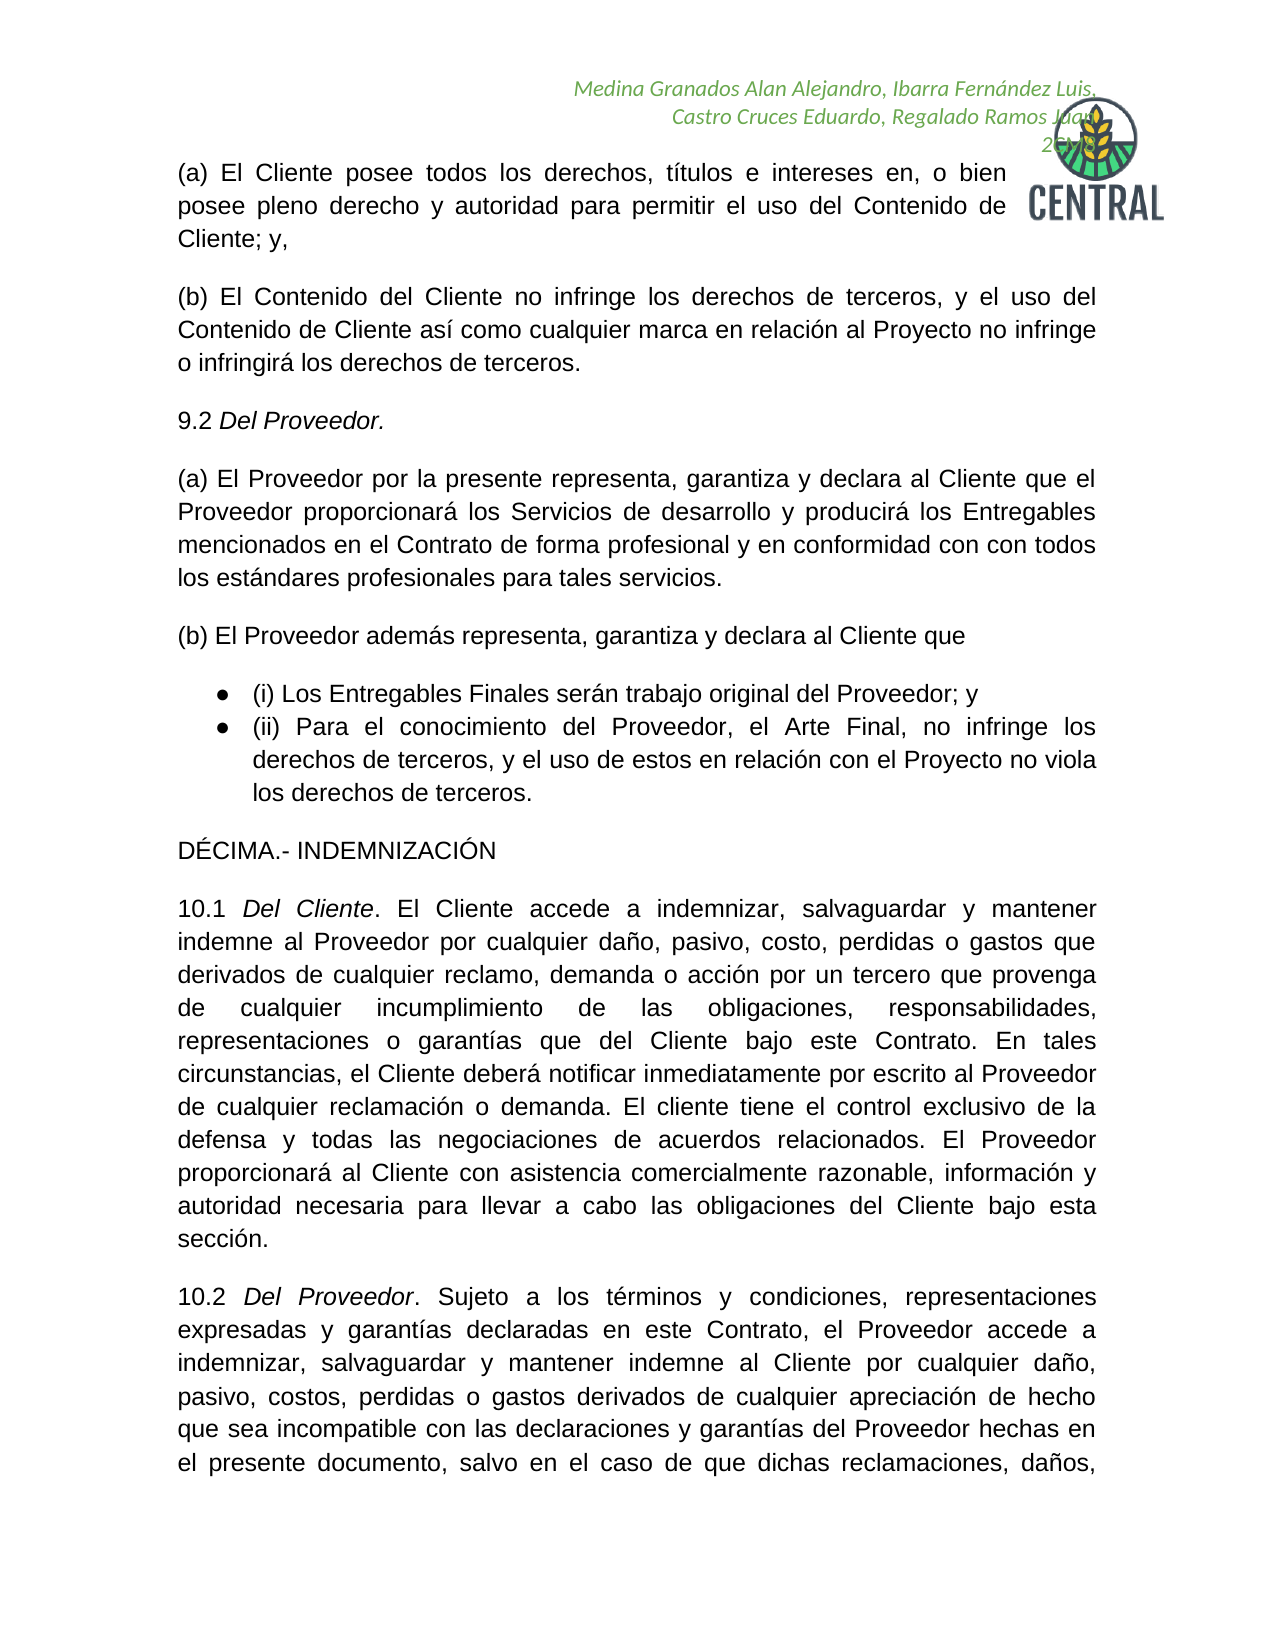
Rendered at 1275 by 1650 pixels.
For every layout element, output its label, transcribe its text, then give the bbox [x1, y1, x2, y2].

list (ii) Para el conocimiento del Proveedor, el Arte Final, no infringe los derechos de terceros, y el uso de estos en relación con el Proyecto no viola los derechos de terceros. [215, 712, 1098, 807]
text (a) El Proveedor por la presente representa, garantiza y declara al Cliente que el Proveedor proporcionará los Servicios de desarrollo y producirá los Entregables mencionados en el Contrato de forma profesional y en conformidad con con todos los estándares profesionales para tales servicios. [177, 464, 1098, 592]
text 10.1 Del Cliente. El Cliente accede a indemnizar, salvaguardar y mantener indemne al Proveedor por cualquier daño, pasivo, costo, perdidas o gastos que derivados de cualquier reclamo, demanda o acción por un tercero que provenga de cualquier incumplimiento de las obligaciones, responsabilidades, representaciones o garantías que del Cliente bajo este Contrato. En tales circunstancias, el Cliente deberá notificar inmediatamente por escrito al Proveedor de cualquier reclamación o demanda. El cliente tiene el control exclusivo de la defensa y todas las negociaciones de acuerdos relacionados. El Proveedor proporcionará al Cliente con asistencia comercialmente razonable, información y autoridad necesaria para llevar a cabo las obligaciones del Cliente bajo esta sección. [177, 894, 1098, 1253]
text DÉCIMA.- INDEMNIZACIÓN [177, 836, 1098, 865]
picture [1029, 114, 1035, 123]
text (a) El Cliente posee todos los derechos, títulos e intereses en, o bien posee pleno derecho y autoridad para permitir el uso del Contenido de Cliente; y, [177, 158, 1098, 253]
list (i) Los Entregables Finales serán trabajo original del Proveedor; y [215, 679, 1098, 708]
picture [1027, 95, 1164, 221]
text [177, 1282, 1098, 1476]
text 9.2 Del Proveedor. [177, 406, 1098, 435]
text (b) El Proveedor además representa, garantiza y declara al Cliente que [177, 621, 1098, 650]
text (b) El Contenido del Cliente no infringe los derechos de terceros, y el uso del Contenido de Cliente así como cualquier marca en relación al Proyecto no infringe o infringirá los derechos de terceros. [177, 282, 1098, 377]
